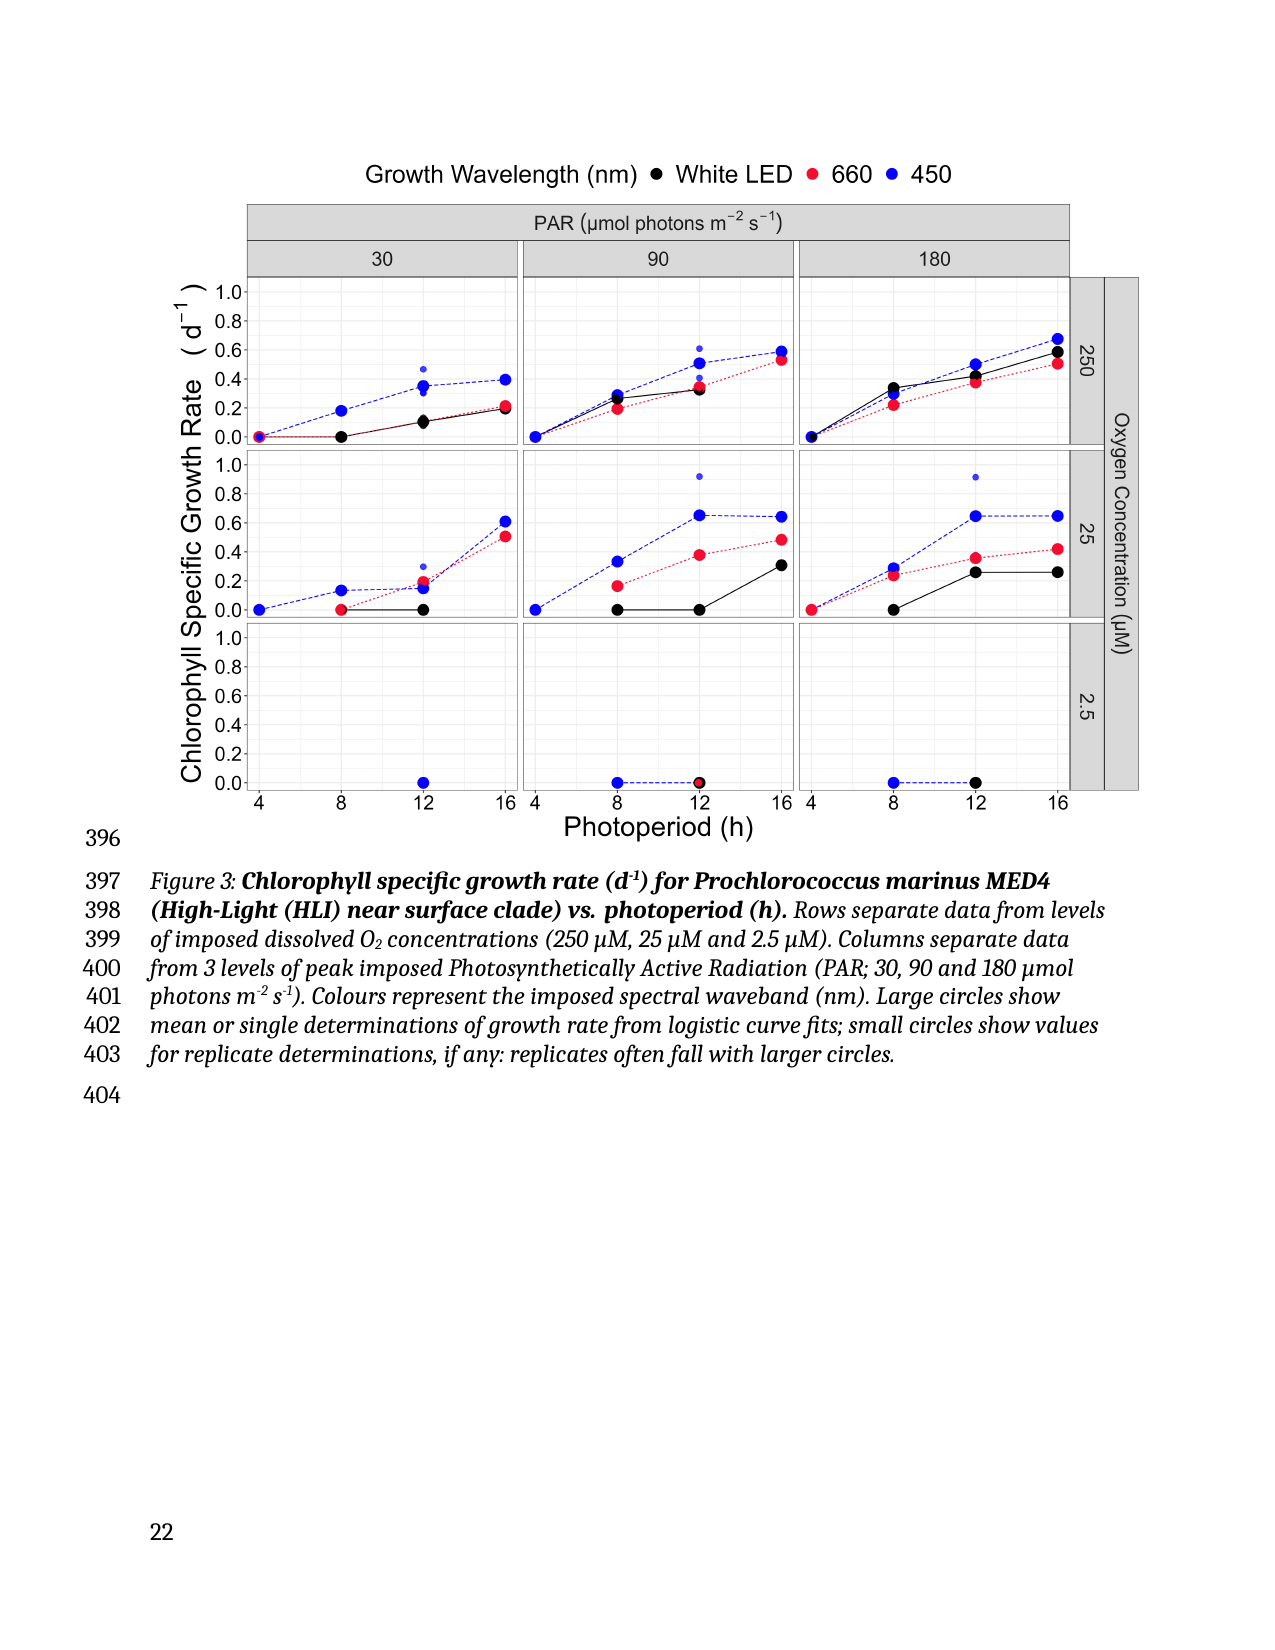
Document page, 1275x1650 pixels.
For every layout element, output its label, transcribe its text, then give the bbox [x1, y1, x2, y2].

text Figure 3: Chlorophyll specific growth rate (d-1) for Prochlorococcus marinus MED4 (High-Light (HLI) near surface clade) vs. photoperiod (h). Rows separate data from levels of imposed dissolved O2 concentrations (250 µM, 25 µM and 2.5 µM). Columns separate data from 3 levels of peak imposed Photosynthetically Active Radiation (PAR; 30, 90 and 180 µmol photons m-2 s-1). Colours represent the imposed spectral waveband (nm). Large circles show mean or single determinations of growth rate from logistic curve fits; small circles show values for replicate determinations, if any: replicates often fall with larger circles. [150, 867, 1125, 1068]
picture [168, 150, 1144, 847]
